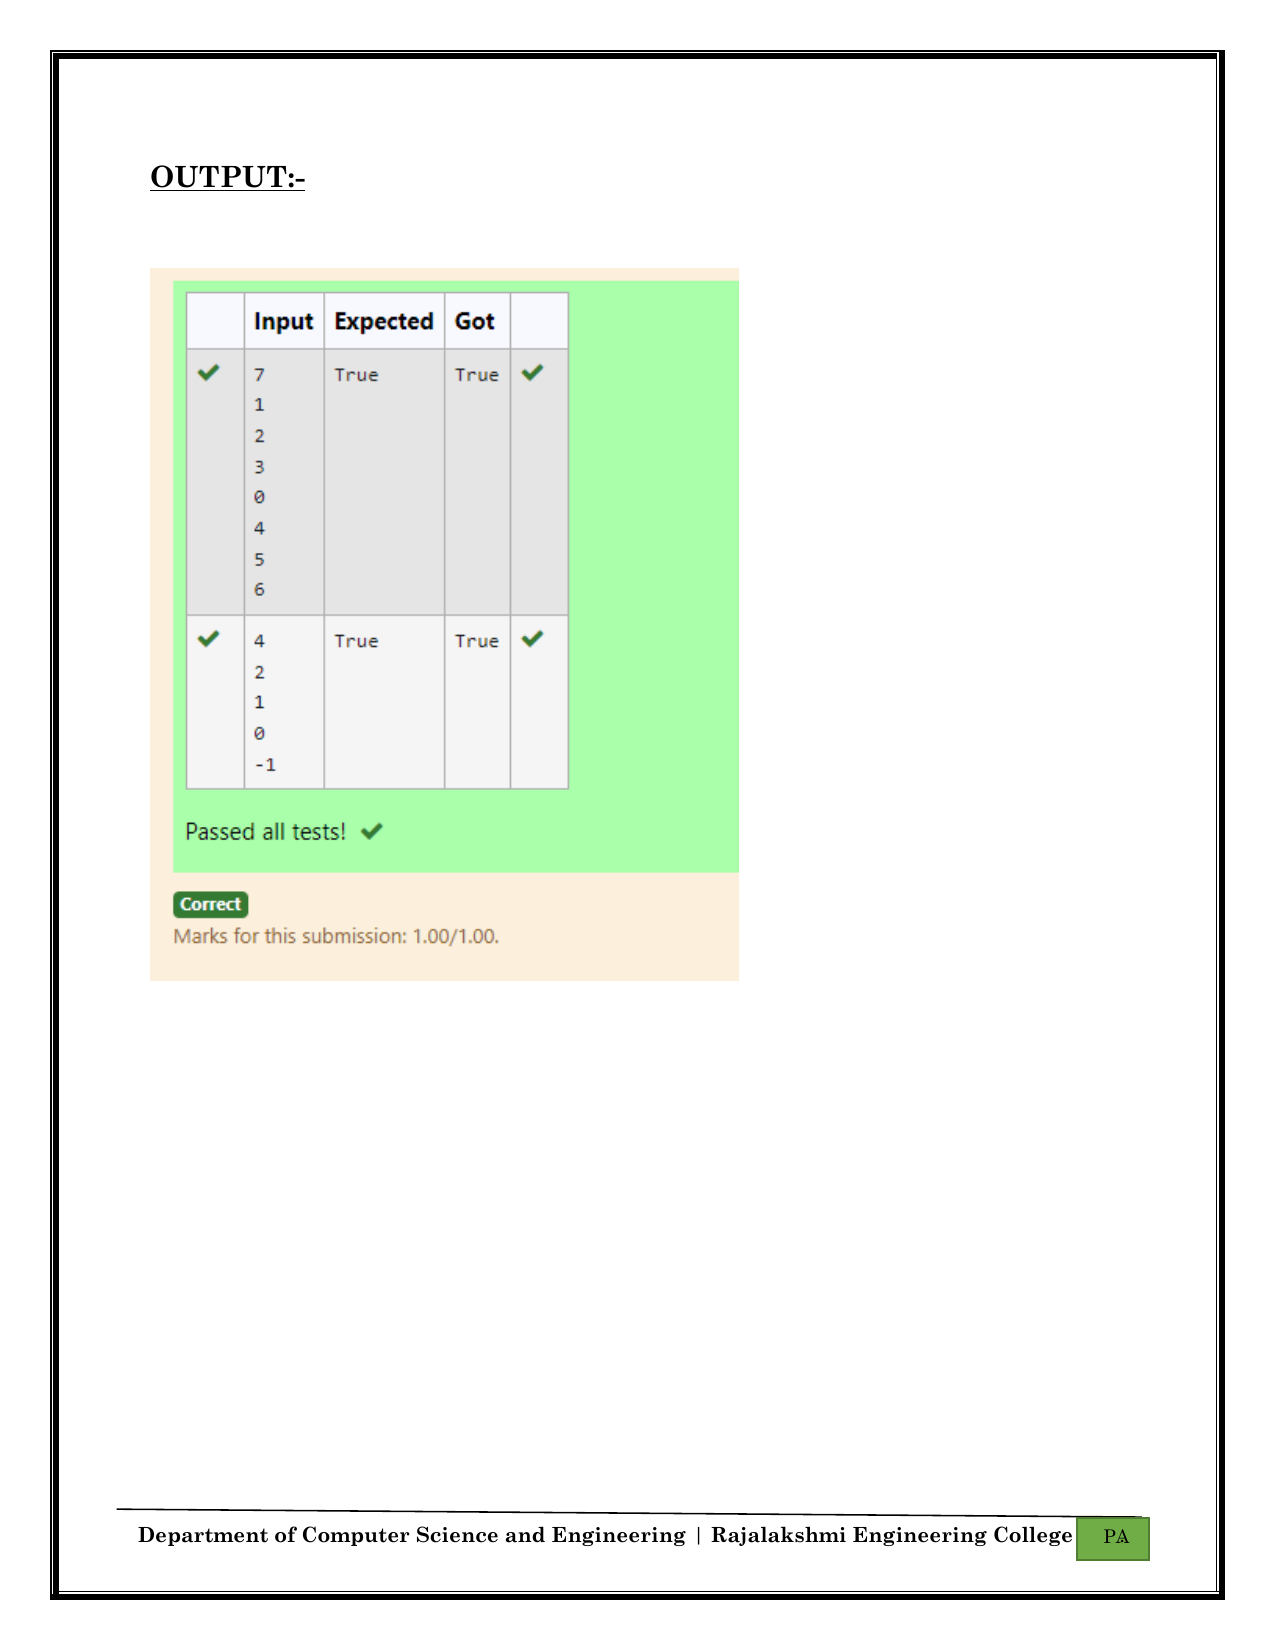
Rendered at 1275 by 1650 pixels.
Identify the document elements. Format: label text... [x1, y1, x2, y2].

picture [150, 268, 740, 981]
text OUTPUT:- [150, 159, 1125, 194]
